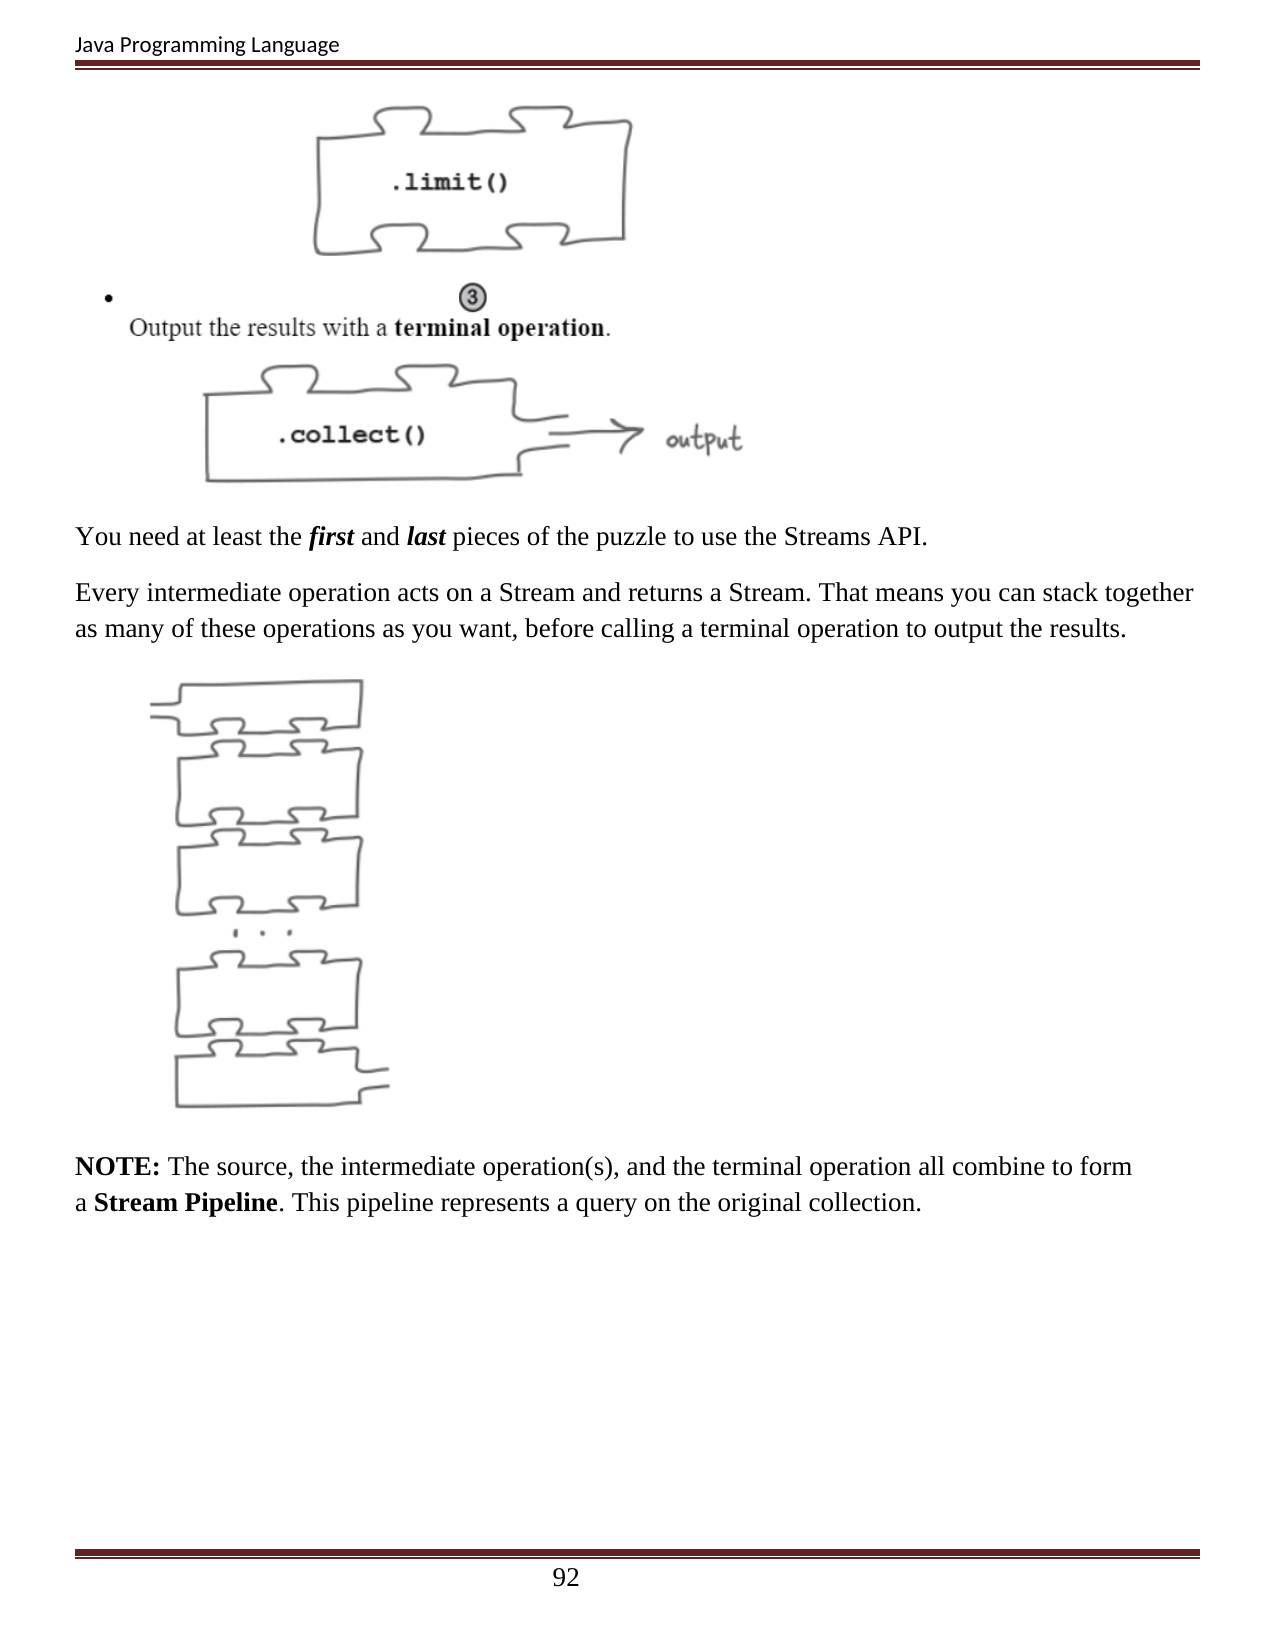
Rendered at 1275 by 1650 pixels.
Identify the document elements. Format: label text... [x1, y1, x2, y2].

text Every intermediate operation acts on a Stream and returns a Stream. That means you can stack together as many of these operations as you want, before calling a terminal operation to output the results. [75, 577, 1200, 643]
text NOTE: The source, the intermediate operation(s), and the terminal operation all combine to form a Stream Pipeline. This pipeline represents a query on the original collection. [75, 1150, 1200, 1217]
text You need at least the first and last pieces of the puzzle to use the Streams API. [75, 520, 1200, 551]
picture [75, 668, 447, 1126]
picture [75, 97, 780, 495]
